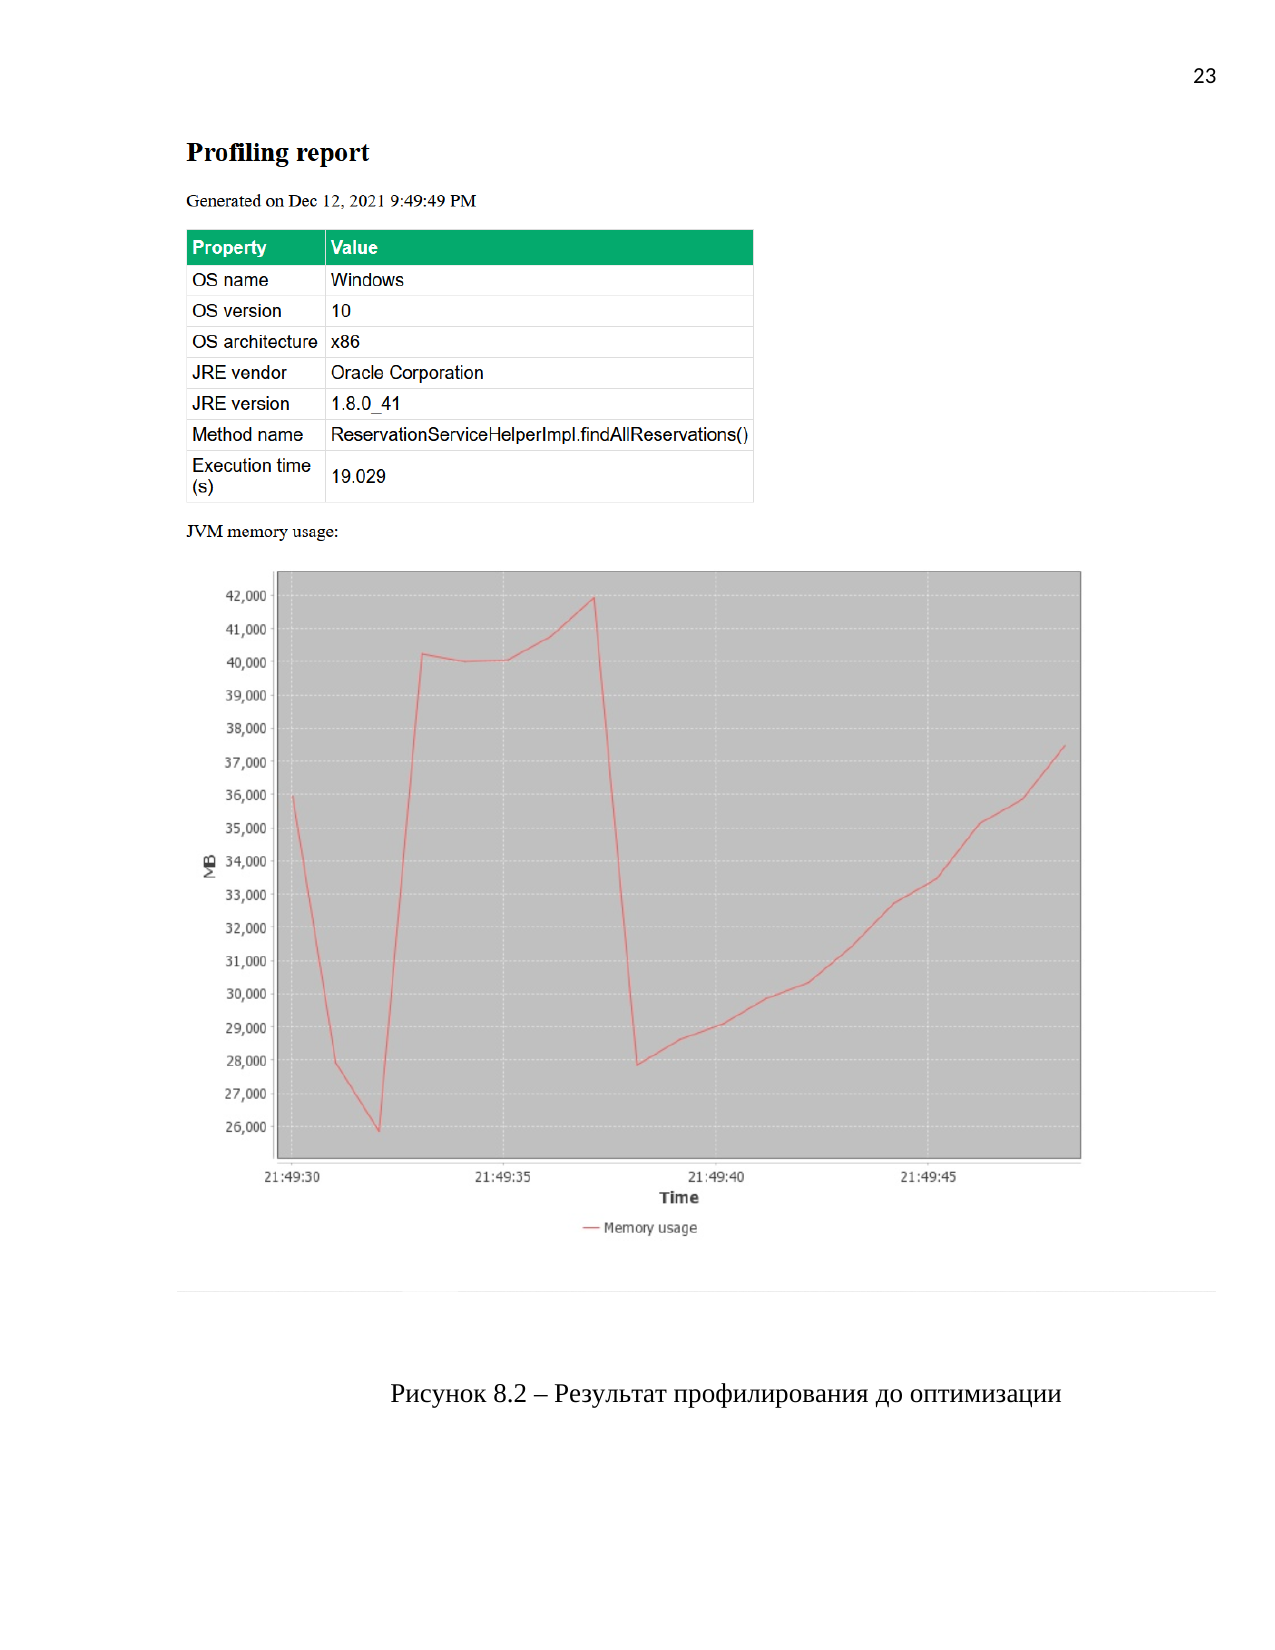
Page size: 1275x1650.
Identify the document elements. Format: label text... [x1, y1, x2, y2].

picture [177, 118, 1216, 1292]
text Рисунок 8.2 – Результат профилирования до оптимизации [177, 1377, 1216, 1408]
